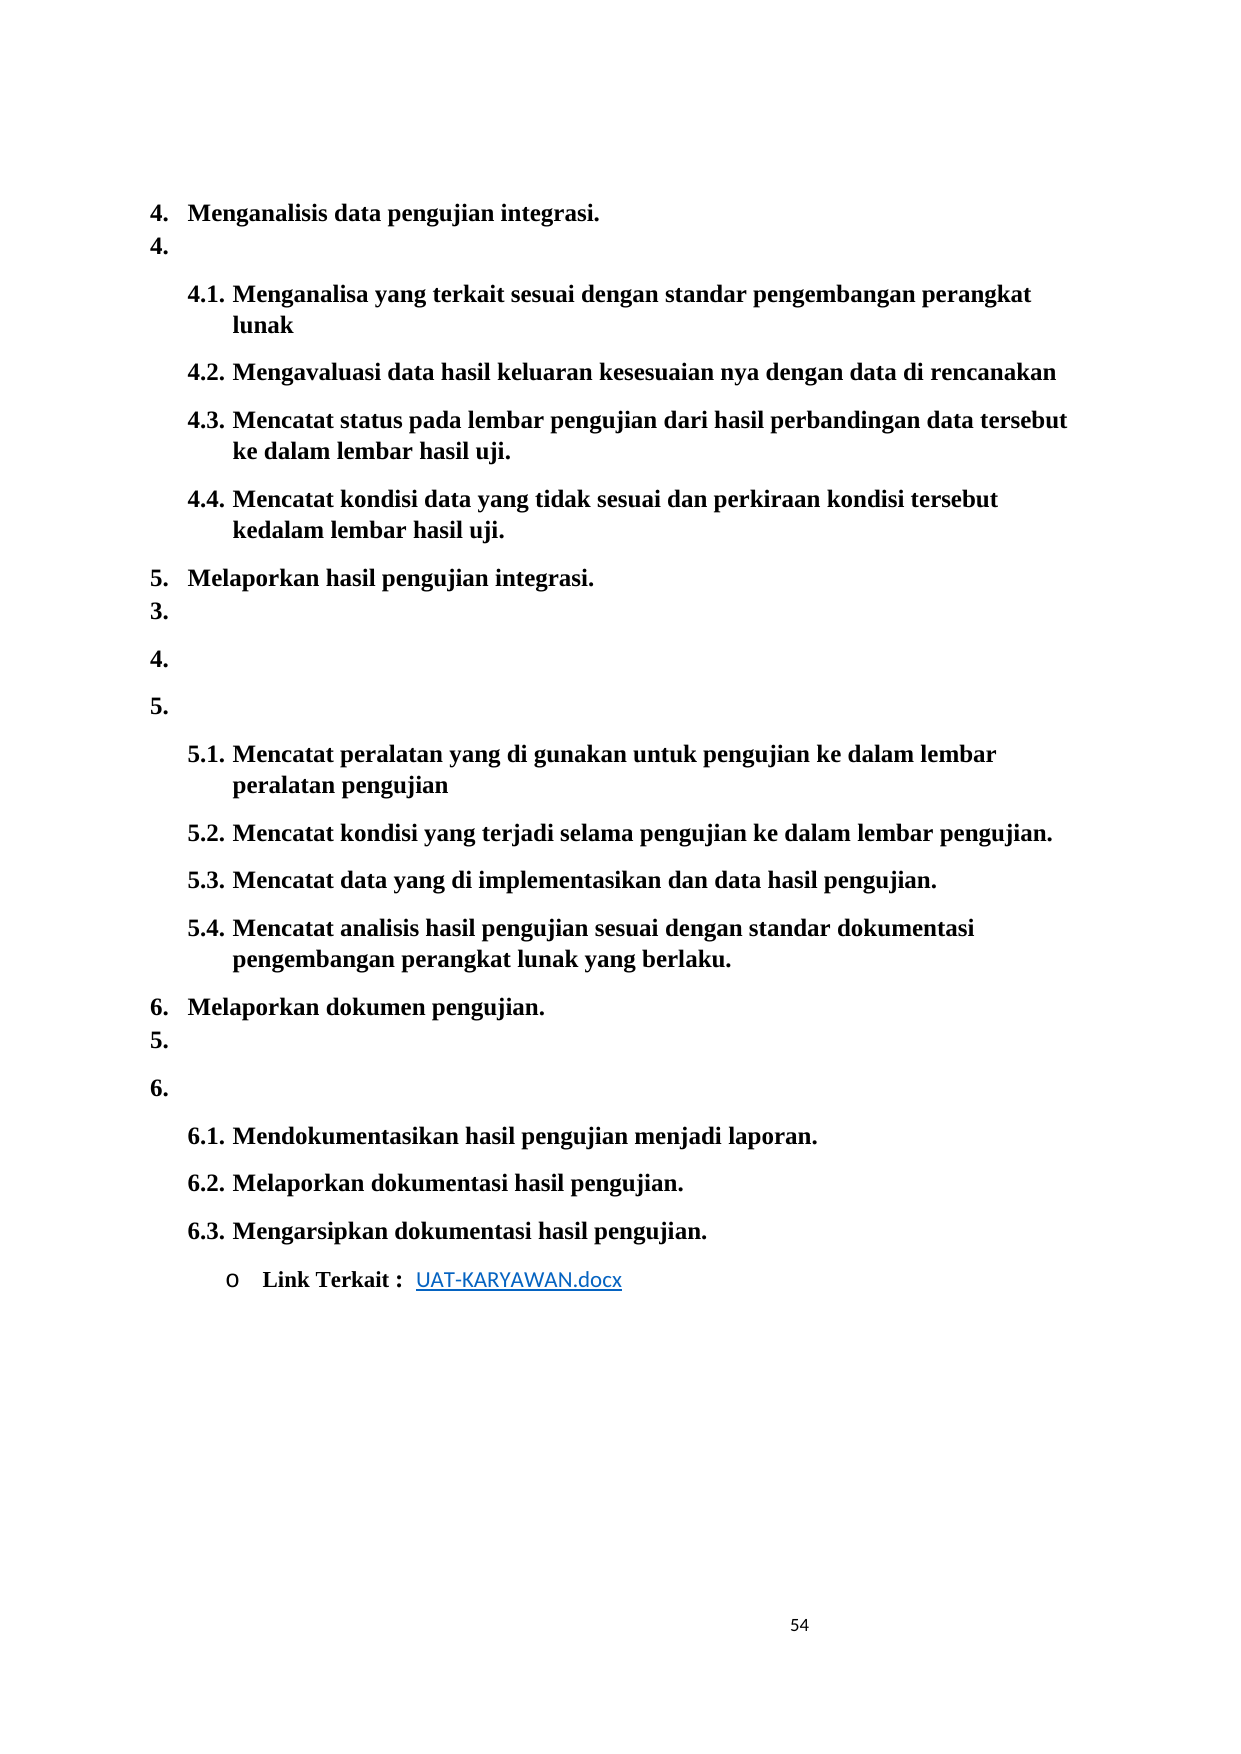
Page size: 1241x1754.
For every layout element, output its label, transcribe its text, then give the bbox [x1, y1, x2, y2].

list Mengavaluasi data hasil keluaran kesesuaian nya dengan data di rencanakan [187, 357, 1090, 386]
list Mencatat data yang di implementasikan dan data hasil pengujian. [187, 866, 1090, 894]
subtitle Melaporkan dokumen pengujian. [150, 992, 1090, 1021]
list Mencatat kondisi yang terjadi selama pengujian ke dalam lembar pengujian. [187, 818, 1090, 847]
list Mencatat status pada lembar pengujian dari hasil perbandingan data tersebut ke dalam lembar hasil uji. [187, 405, 1090, 465]
list Mengarsipkan dokumentasi hasil pengujian. [187, 1216, 1090, 1245]
list Mencatat kondisi data yang tidak sesuai dan perkiraan kondisi tersebut kedalam lembar hasil uji. [187, 484, 1090, 544]
list Link Terkait : UAT-KARYAWAN.docx [225, 1264, 1090, 1295]
subtitle Menganalisis data pengujian integrasi. [150, 198, 1090, 226]
list Mencatat peralatan yang di gunakan untuk pengujian ke dalam lembar peralatan pengujian [187, 739, 1090, 799]
list Mencatat analisis hasil pengujian sesuai dengan standar dokumentasi pengembangan perangkat lunak yang berlaku. [187, 913, 1090, 973]
list Menganalisa yang terkait sesuai dengan standar pengembangan perangkat lunak [187, 279, 1090, 338]
subtitle Melaporkan hasil pengujian integrasi. [150, 563, 1090, 591]
list Melaporkan dokumentasi hasil pengujian. [187, 1168, 1090, 1197]
list Mendokumentasikan hasil pengujian menjadi laporan. [187, 1121, 1090, 1149]
